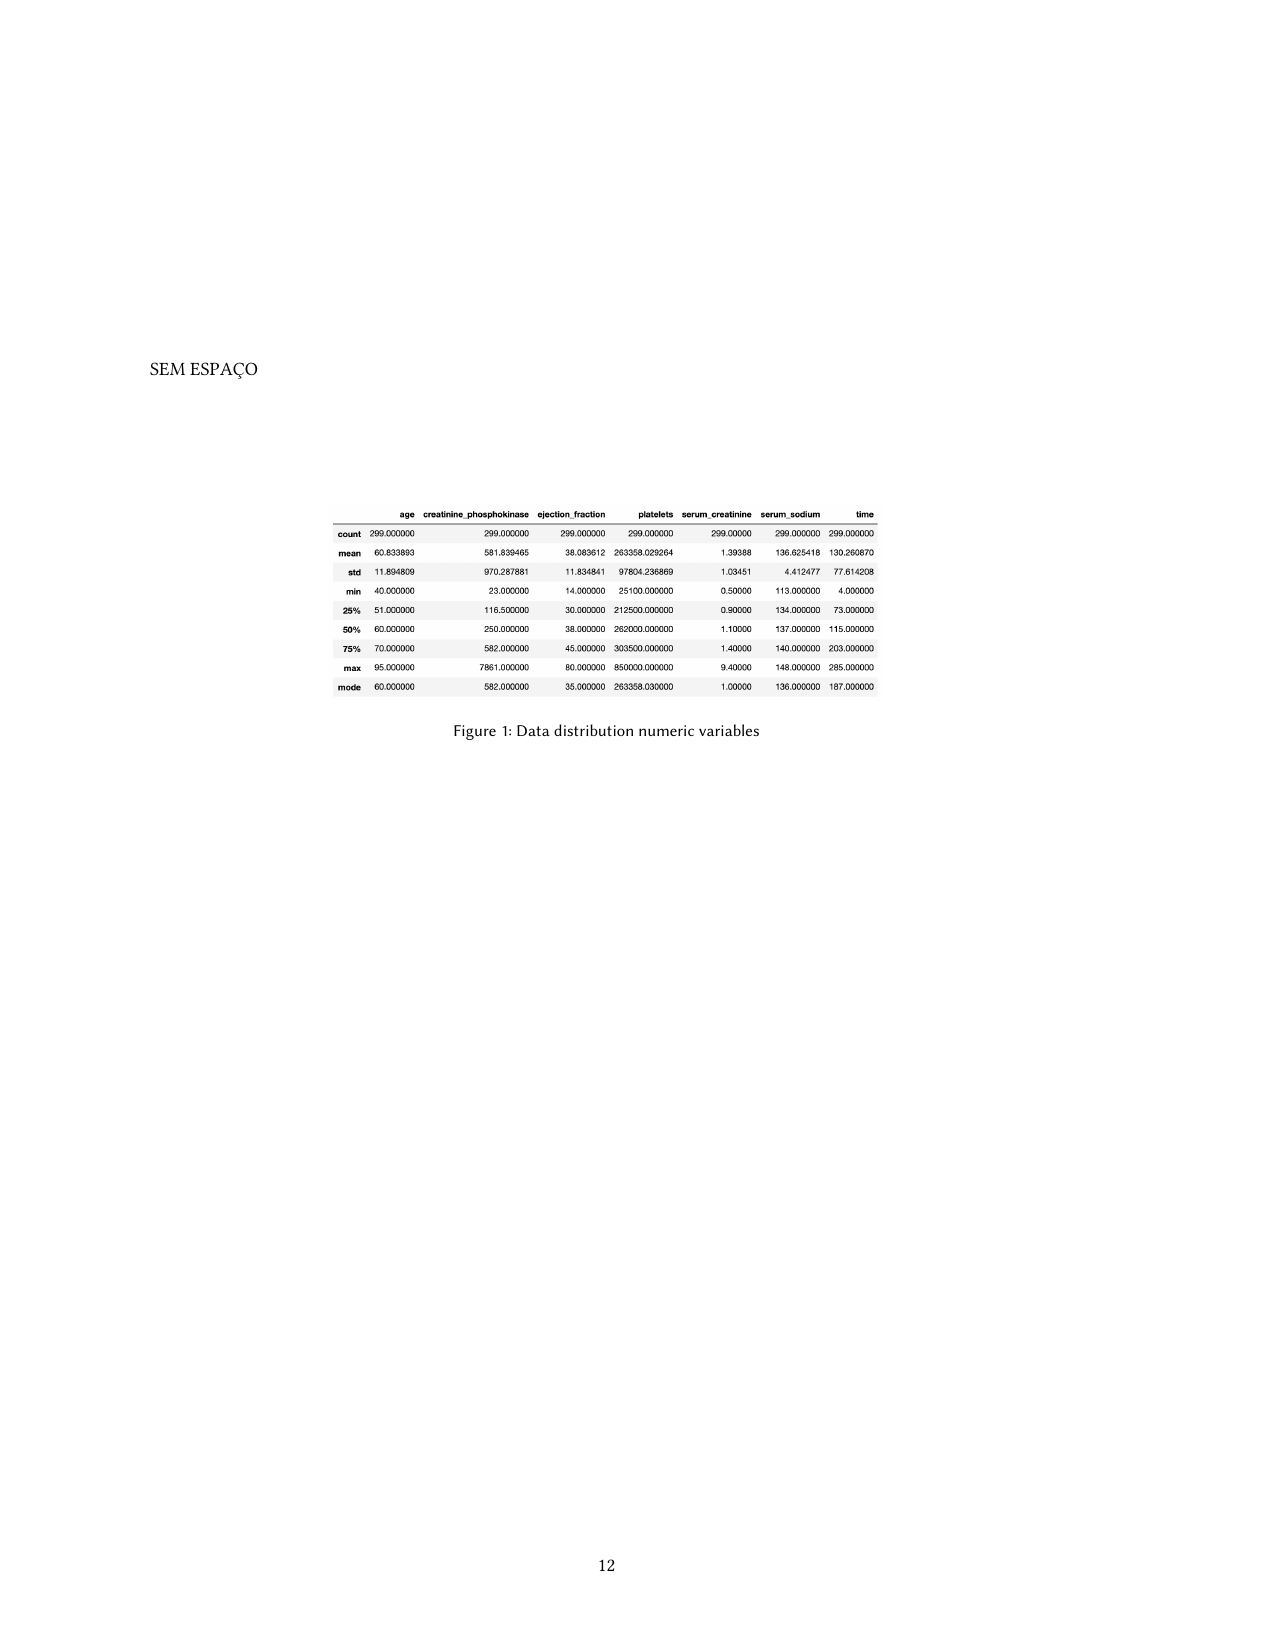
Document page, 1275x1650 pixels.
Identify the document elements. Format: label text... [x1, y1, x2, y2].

picture [328, 505, 884, 700]
text SEM ESPAÇO [150, 352, 1062, 380]
text Figure 1: Data distribution numeric variables [150, 720, 1062, 741]
